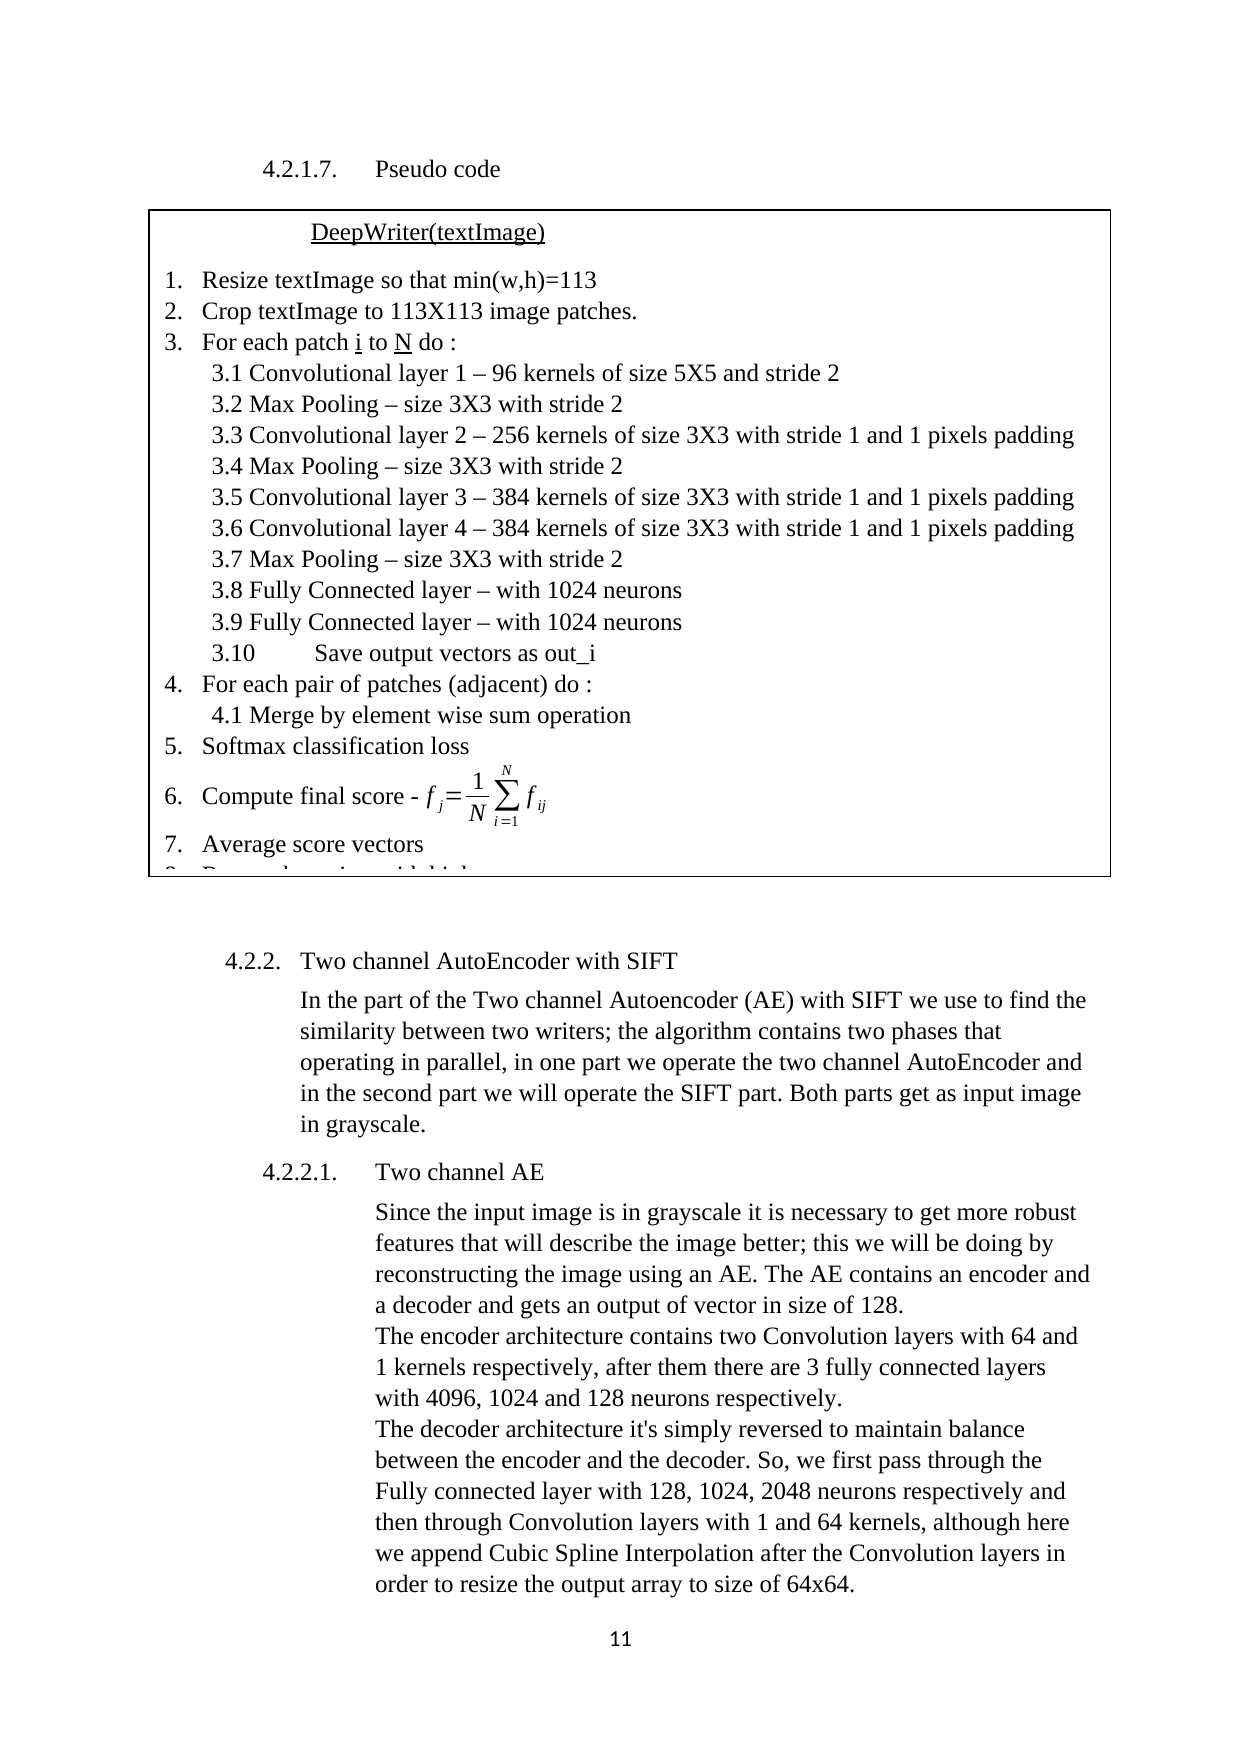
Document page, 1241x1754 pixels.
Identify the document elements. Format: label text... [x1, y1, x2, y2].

text In the part of the Two channel Autoencoder (AE) with SIFT we use to find the similarity between two writers; the algorithm contains two phases that operating in parallel, in one part we operate the two channel AutoEncoder and in the second part we will operate the SIFT part. Both parts get as input image in grayscale. [300, 985, 1090, 1138]
subtitle Pseudo code [262, 154, 1090, 183]
text The decoder architecture it's simply reversed to maintain balance between the encoder and the decoder. So, we first pass through the Fully connected layer with 128, 1024, 2048 neurons respectively and then through Convolution layers with 1 and 64 kernels, although here we append Cubic Spline Interpolation after the Convolution layers in order to resize the output array to size of 64x64. [375, 1414, 1090, 1598]
text The encoder architecture contains two Convolution layers with 64 and 1 kernels respectively, after them there are 3 fully connected layers with 4096, 1024 and 128 neurons respectively. [375, 1321, 1090, 1412]
text Since the input image is in grayscale it is necessary to get more robust features that will describe the image better; this we will be doing by reconstructing the image using an AE. The AE contains an encoder and a decoder and gets an output of vector in size of 128. [375, 1197, 1090, 1318]
subtitle Two channel AutoEncoder with SIFT [225, 946, 1090, 975]
subtitle Two channel AE [262, 1157, 1090, 1186]
